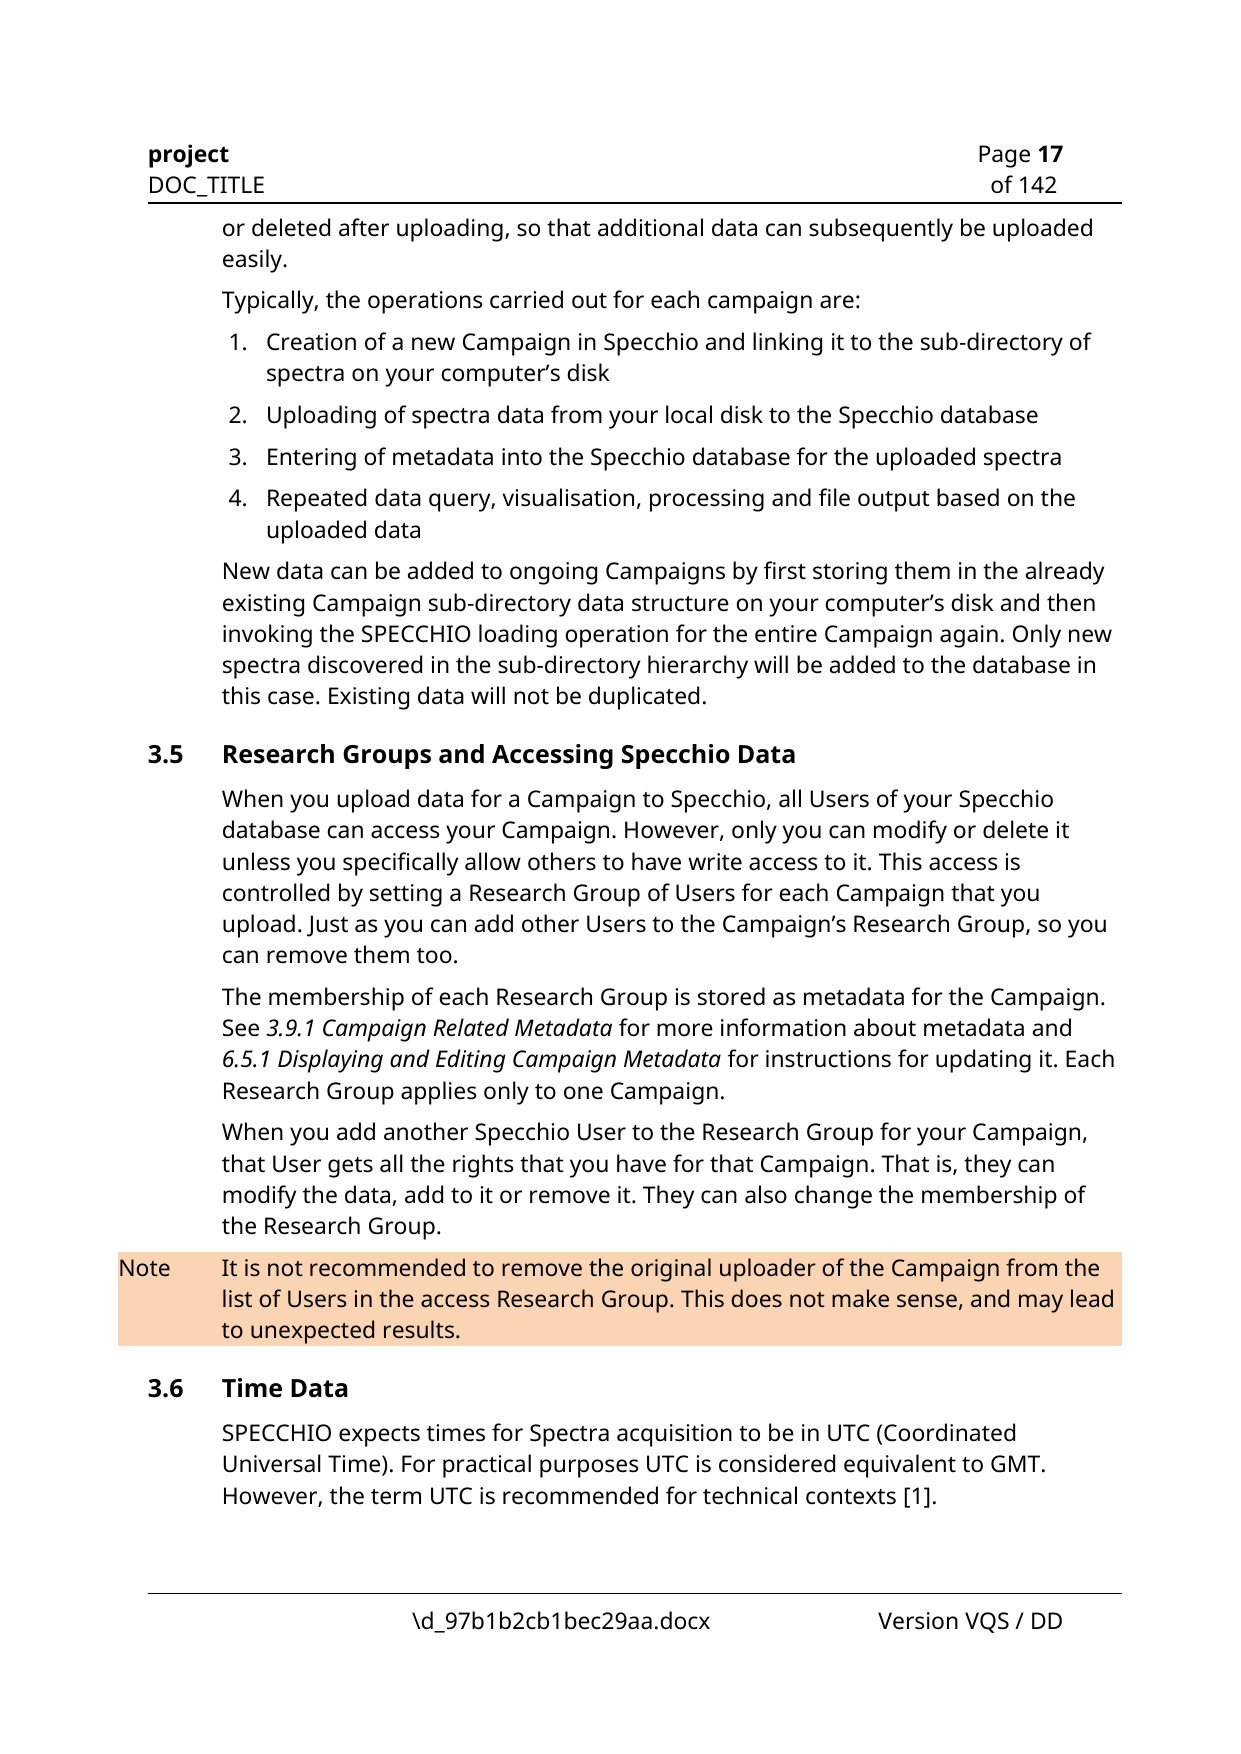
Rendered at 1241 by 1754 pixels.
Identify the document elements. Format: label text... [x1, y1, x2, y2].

text New data can be added to ongoing Campaigns by first storing them in the already existing Campaign sub-directory data structure on your computer’s disk and then invoking the SPECCHIO loading operation for the entire Campaign again. Only new spectra discovered in the sub-directory hierarchy will be added to the database in this case. Existing data will not be duplicated. [222, 555, 1122, 711]
text Repeated data query, visualisation, processing and file output based on the uploaded data [228, 482, 1122, 545]
text When you add another Specchio User to the Research Group for your Campaign, that User gets all the rights that you have for that Campaign. That is, they can modify the data, add to it or remove it. They can also change the membership of the Research Group. [222, 1116, 1122, 1241]
text Uploading of spectra data from your local disk to the Specchio database [228, 399, 1122, 430]
subtitle Time Data [148, 1371, 1122, 1404]
text SPECCHIO expects times for Spectra acquisition to be in UTC (Coordinated Universal Time). For practical purposes UTC is considered equivalent to GMT. However, the term UTC is recommended for technical contexts . [222, 1417, 1122, 1511]
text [222, 211, 1122, 274]
text Creation of a new Campaign in Specchio and linking it to the sub-directory of spectra on your computer’s disk [228, 326, 1122, 388]
text When you upload data for a Campaign to Specchio, all Users of your Specchio database can access your Campaign. However, only you can modify or delete it unless you specifically allow others to have write access to it. This access is controlled by setting a Research Group of Users for each Campaign that you upload. Just as you can add other Users to the Campaign’s Research Group, so you can remove them too. [222, 783, 1122, 971]
subtitle Research Groups and Accessing Specchio Data [148, 736, 1122, 771]
text Typically, the operations carried out for each campaign are: [222, 284, 1122, 316]
text Note It is not recommended to remove the original uploader of the Campaign from the list of Users in the access Research Group. This does not make sense, and may lead to unexpected results. [118, 1252, 1122, 1346]
text Entering of metadata into the Specchio database for the uploaded spectra [228, 441, 1122, 472]
